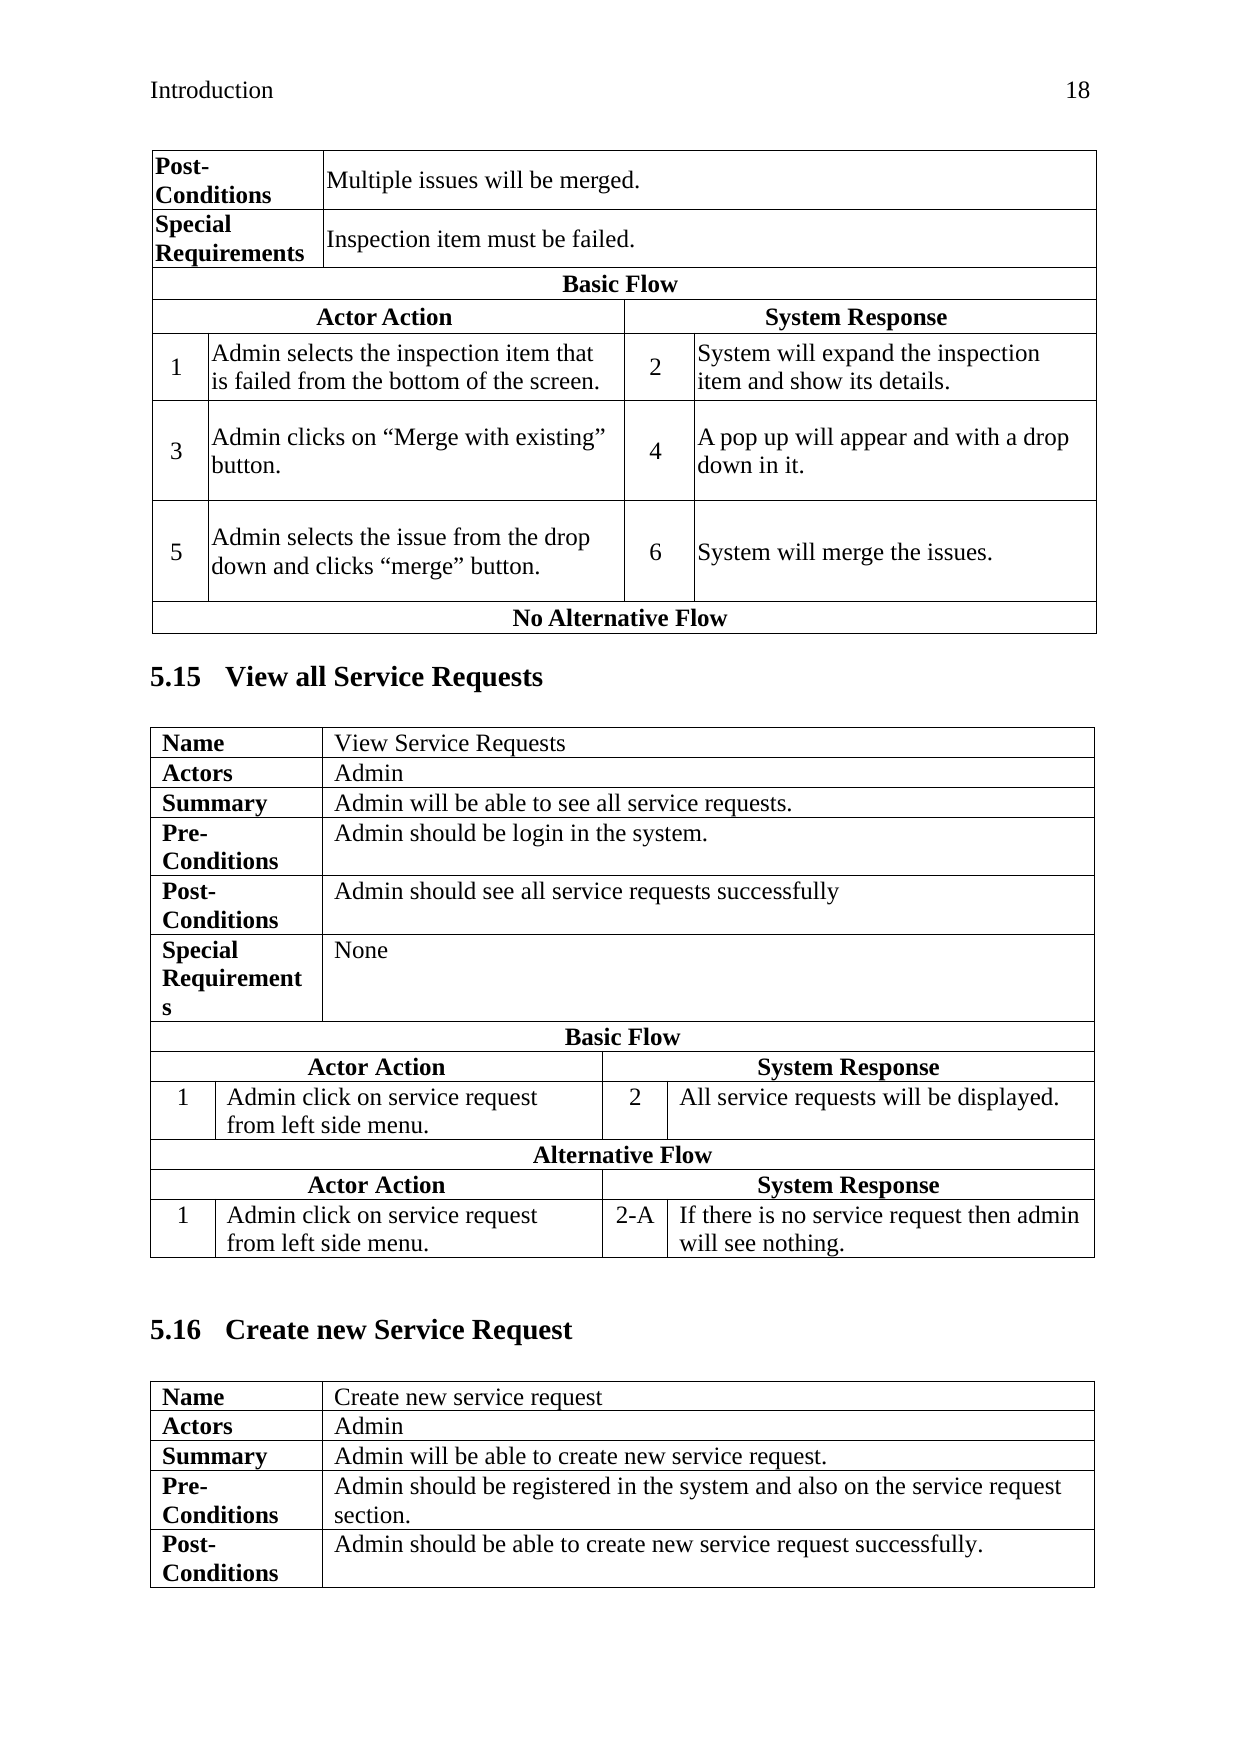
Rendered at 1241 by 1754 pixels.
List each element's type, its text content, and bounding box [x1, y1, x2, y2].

table_cell Admin [323, 758, 1094, 787]
table_cell Pre-Conditions [151, 1471, 322, 1528]
table_cell 1 [151, 1200, 215, 1257]
table_cell Post-Conditions [151, 1530, 322, 1587]
table_cell Pre-Conditions [151, 818, 322, 875]
table_header View Service Requests [323, 728, 1094, 757]
table_cell Admin clicks on “Merge with existing” button. [209, 401, 624, 500]
table_cell Admin should see all service requests successfully [323, 876, 1094, 934]
table_header Create new service request [323, 1382, 1094, 1410]
table_cell Summary [151, 1441, 322, 1470]
table_cell System Response [603, 1170, 1094, 1199]
table_cell Admin should be registered in the system and also on the service request section. [323, 1471, 1094, 1528]
table_cell Basic Flow [153, 268, 1096, 299]
table_cell Post-Conditions [151, 876, 322, 934]
table_cell Admin [323, 1411, 1094, 1440]
table_cell Multiple issues will be merged. [324, 151, 1096, 208]
table_cell Admin click on service request from left side menu. [216, 1082, 602, 1139]
table_cell Actor Action [151, 1052, 602, 1081]
table_cell Admin should be able to create new service request successfully. [323, 1530, 1094, 1587]
table_cell System Response [603, 1052, 1094, 1081]
table_cell 1 [151, 1082, 215, 1139]
table_cell None [323, 935, 1094, 1021]
table_cell 4 [625, 401, 694, 500]
subtitle Create new Service Request [150, 1312, 1090, 1346]
table_cell 3 [153, 401, 208, 500]
table_cell System will expand the inspection item and show its details. [695, 334, 1096, 399]
table_cell Post-Conditions [153, 151, 323, 208]
table_cell Actor Action [153, 300, 624, 332]
table_cell Special Requirements [153, 210, 323, 267]
table_cell All service requests will be displayed. [668, 1082, 1094, 1139]
table_header Name [151, 1382, 322, 1410]
table_cell Admin should be login in the system. [323, 818, 1094, 875]
table_cell 5 [153, 501, 208, 601]
table_header Name [151, 728, 322, 757]
table_cell 6 [625, 501, 694, 601]
table_cell Basic Flow [151, 1022, 1094, 1051]
table_cell 2 [625, 334, 694, 399]
table_cell Inspection item must be failed. [324, 210, 1096, 267]
table_cell System Response [625, 300, 1096, 332]
table_cell If there is no service request then admin will see nothing. [668, 1200, 1094, 1257]
table_cell Actors [151, 1411, 322, 1440]
table_cell Special Requirements [151, 935, 322, 1021]
table_cell Actors [151, 758, 322, 787]
table_cell 1 [153, 334, 208, 399]
table_cell Admin selects the inspection item that is failed from the bottom of the screen. [209, 334, 624, 399]
table_cell A pop up will appear and with a drop down in it. [695, 401, 1096, 500]
table_cell No Alternative Flow [153, 602, 1096, 633]
table_cell Actor Action [151, 1170, 602, 1199]
table_cell System will merge the issues. [695, 501, 1096, 601]
subtitle View all Service Requests [150, 659, 1090, 692]
table_cell Admin click on service request from left side menu. [216, 1200, 602, 1257]
table_cell Admin will be able to see all service requests. [323, 788, 1094, 817]
table_cell Alternative Flow [151, 1140, 1094, 1169]
table_cell Summary [151, 788, 322, 817]
table_cell Admin will be able to create new service request. [323, 1441, 1094, 1470]
table_cell 2 [603, 1082, 667, 1139]
table_cell 2-A [603, 1200, 667, 1257]
table_cell Admin selects the issue from the drop down and clicks “merge” button. [209, 501, 624, 601]
